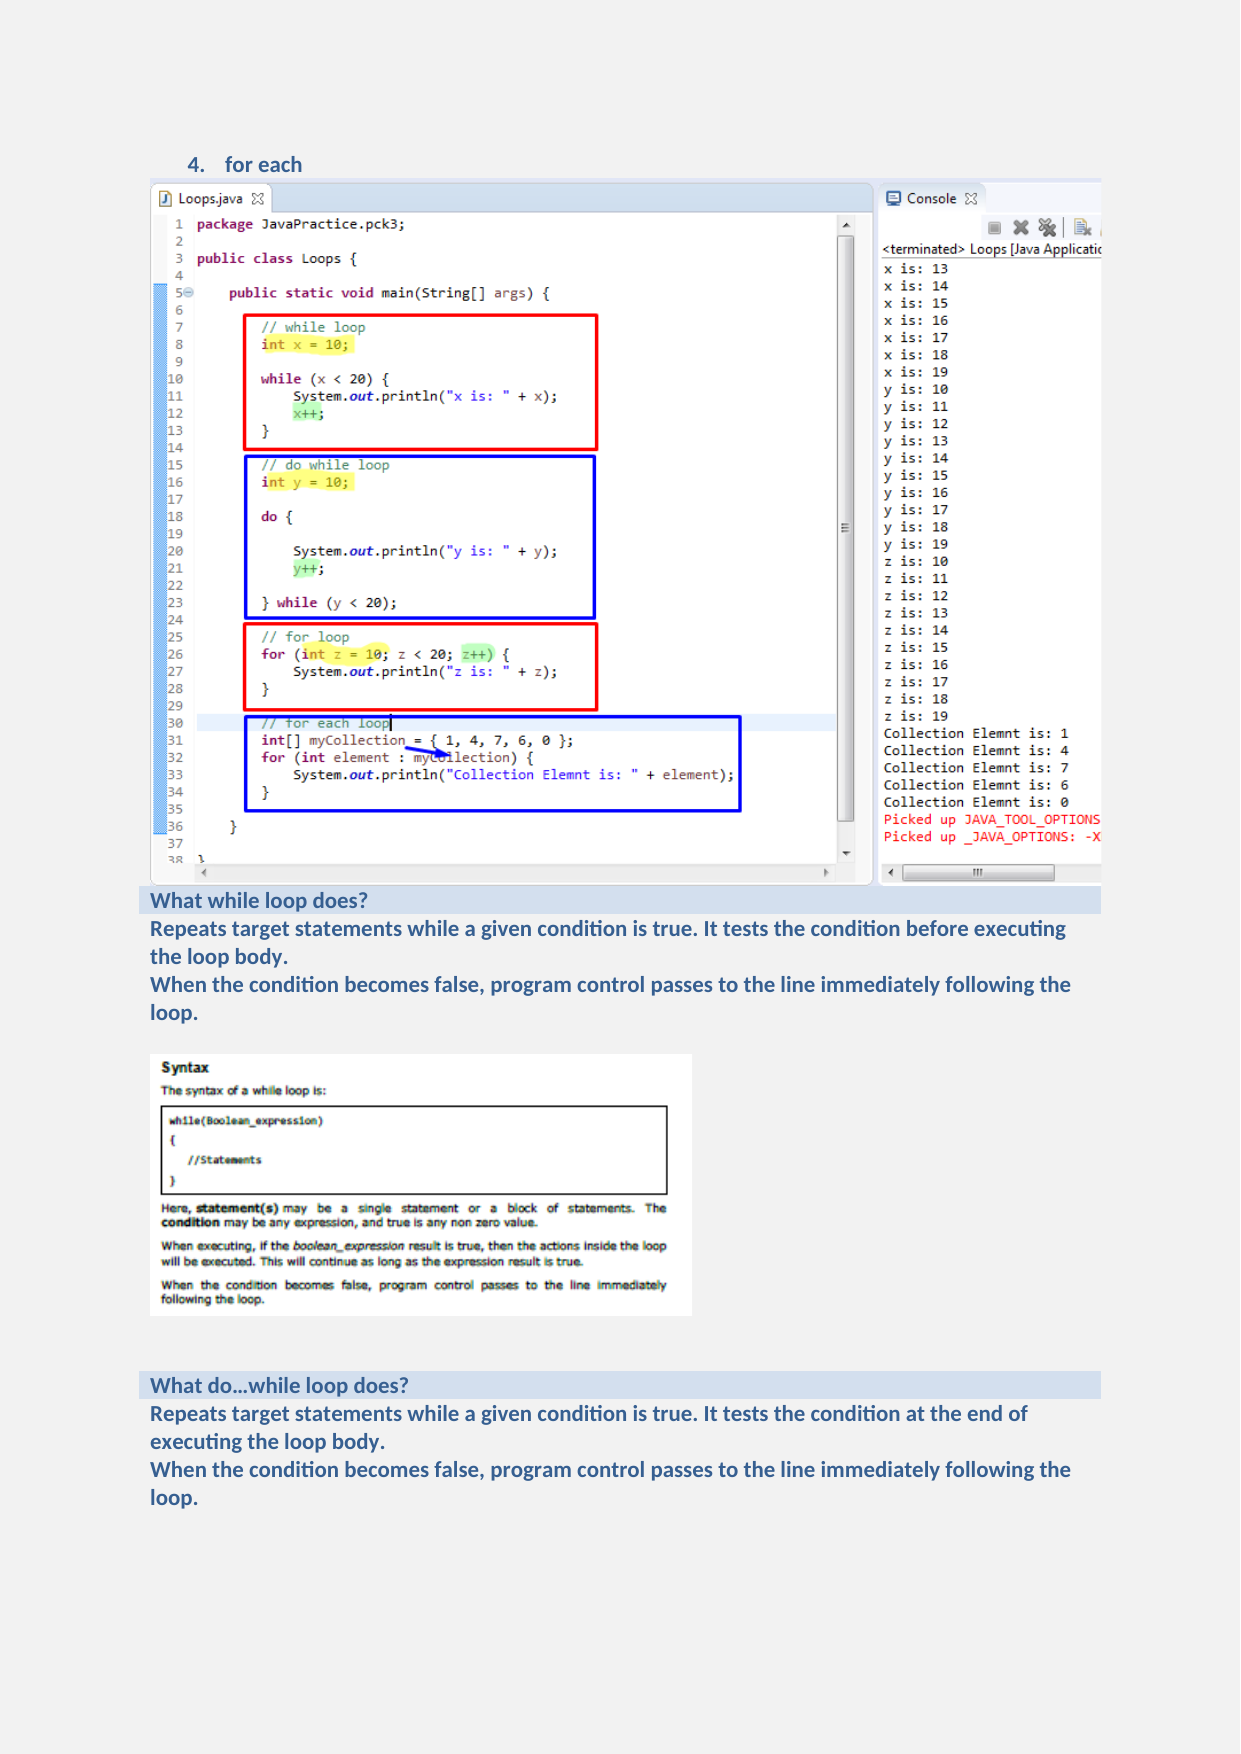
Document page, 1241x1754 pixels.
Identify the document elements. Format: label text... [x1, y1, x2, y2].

table_cell What do…while loop does? [139, 1371, 1101, 1399]
picture [150, 178, 1102, 886]
picture [150, 1054, 693, 1316]
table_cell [139, 150, 1101, 886]
table_cell Repeats target statements while a given condition is true. It tests the condition before executing the loop body. When the condition becomes false, program control passes to the line immediately following the loop. [139, 914, 1101, 1371]
table_cell What while loop does? [139, 886, 1101, 914]
